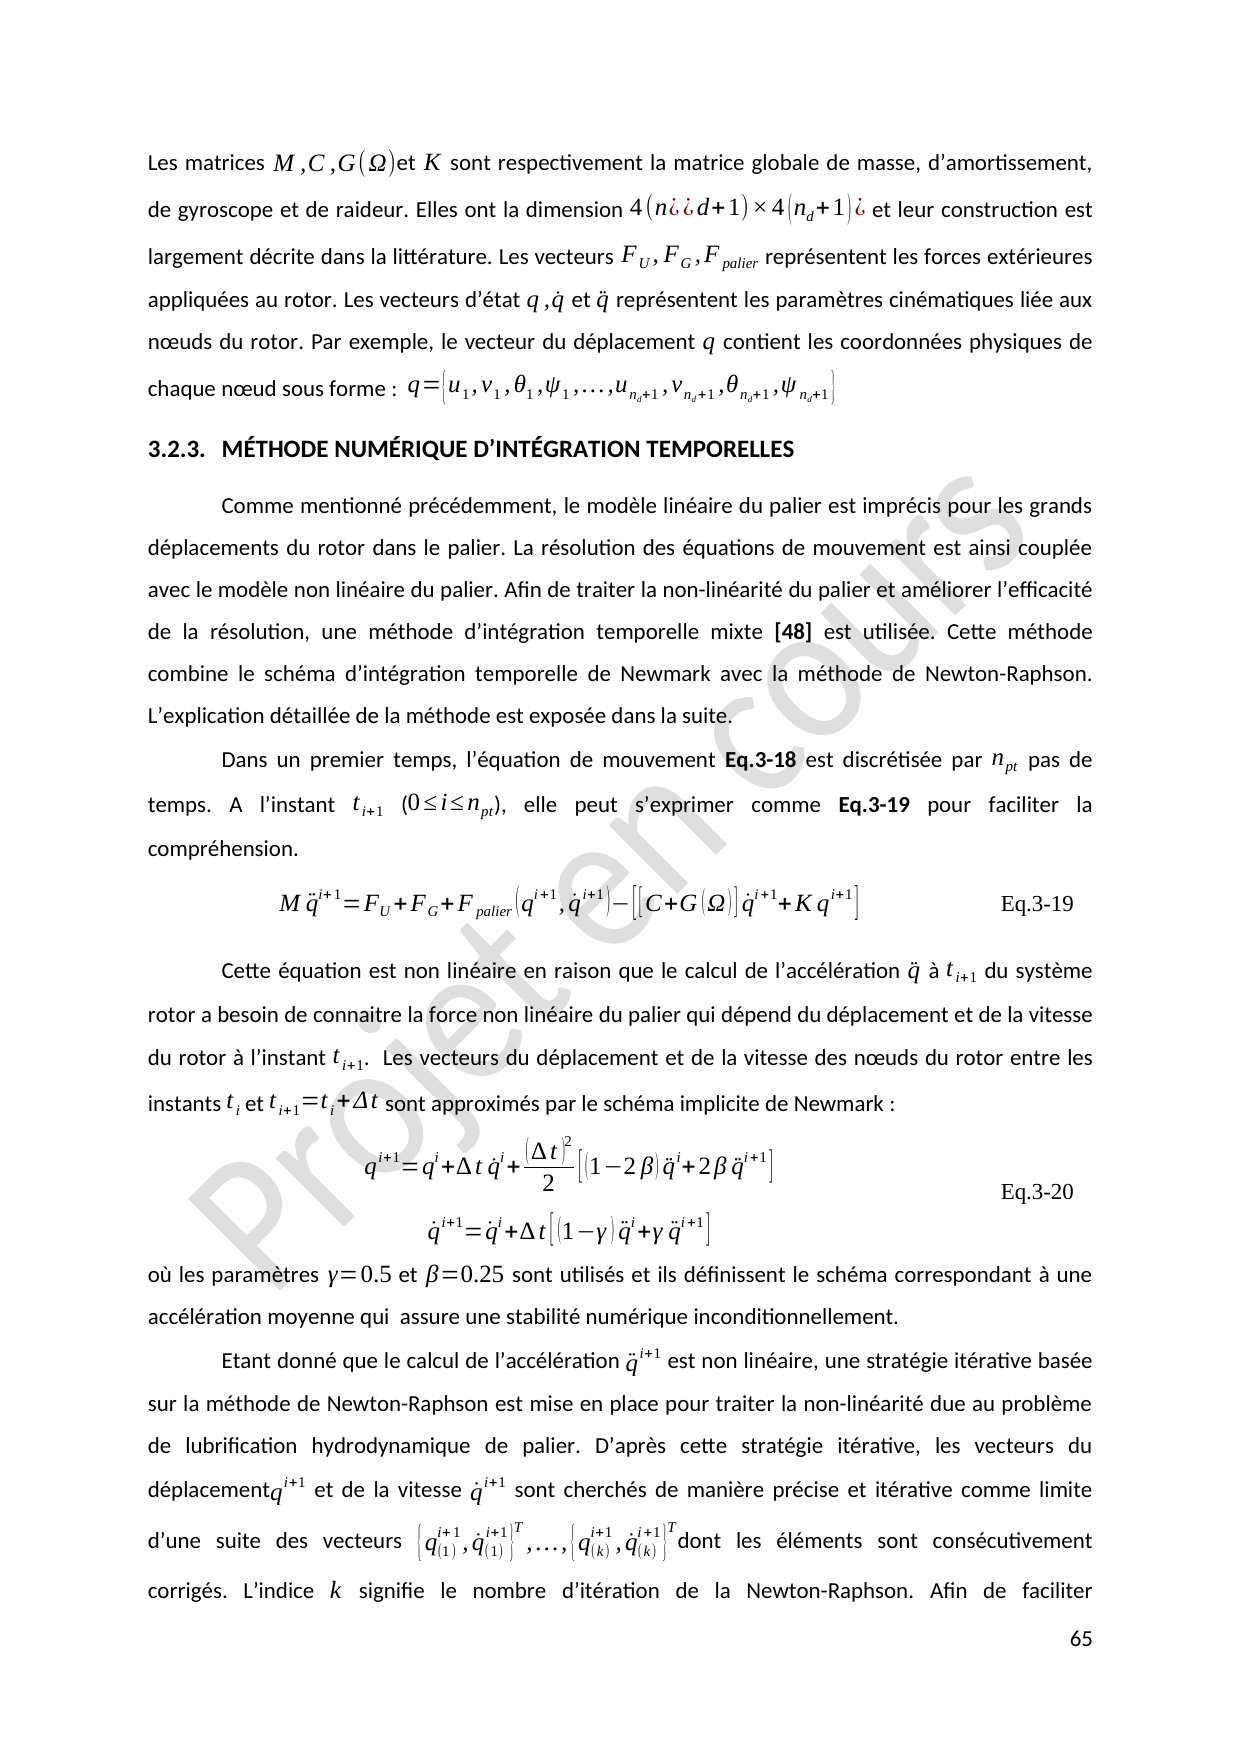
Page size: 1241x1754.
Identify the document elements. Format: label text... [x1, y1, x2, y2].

table_header [148, 876, 989, 942]
text Les matrices et sont respectivement la matrice globale de masse, d’amortissement, de gyroscope et de raideur. Elles ont la dimension et leur construction est largement décrite dans la littérature. Les vecteurs représentent les forces extérieures appliquées au rotor. Les vecteurs d’état et représentent les paramètres cinématiques liée aux nœuds du rotor. Par exemple, le vecteur du déplacement contient les coordonnées physiques de chaque nœud sous forme : [148, 148, 1093, 406]
subtitle Méthode numérique d’intégration temporelles [148, 433, 1093, 463]
table_header [989, 1133, 1093, 1261]
text où les paramètres et sont utilisés et ils définissent le schéma correspondant à une accélération moyenne qui assure une stabilité numérique inconditionnellement. [148, 1261, 1093, 1331]
text Comme mentionné précédemment, le modèle linéaire du palier est imprécis pour les grands déplacements du rotor dans le palier. La résolution des équations de mouvement est ainsi couplée avec le modèle non linéaire du palier. Afin de traiter la non-linéarité du palier et améliorer l’efficacité de la résolution, une méthode d’intégration temporelle mixte [48] est utilisée. Cette méthode combine le schéma d’intégration temporelle de Newmark avec la méthode de Newton-Raphson. L’explication détaillée de la méthode est exposée dans la suite. [148, 491, 1093, 729]
table_header [989, 876, 1093, 942]
table_header [148, 1133, 989, 1261]
text Cette équation est non linéaire en raison que le calcul de l’accélération à du système rotor a besoin de connaitre la force non linéaire du palier qui dépend du déplacement et de la vitesse du rotor à l’instant . Les vecteurs du déplacement et de la vitesse des nœuds du rotor entre les instants et sont approximés par le schéma implicite de Newmark : [148, 954, 1093, 1118]
text Dans un premier temps, l’équation de mouvement Eq.3-18 est discrétisée par pas de temps. A l’instant (), elle peut s’exprimer comme Eq.3-19 pour faciliter la compréhension. [148, 743, 1093, 862]
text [148, 1344, 1093, 1604]
